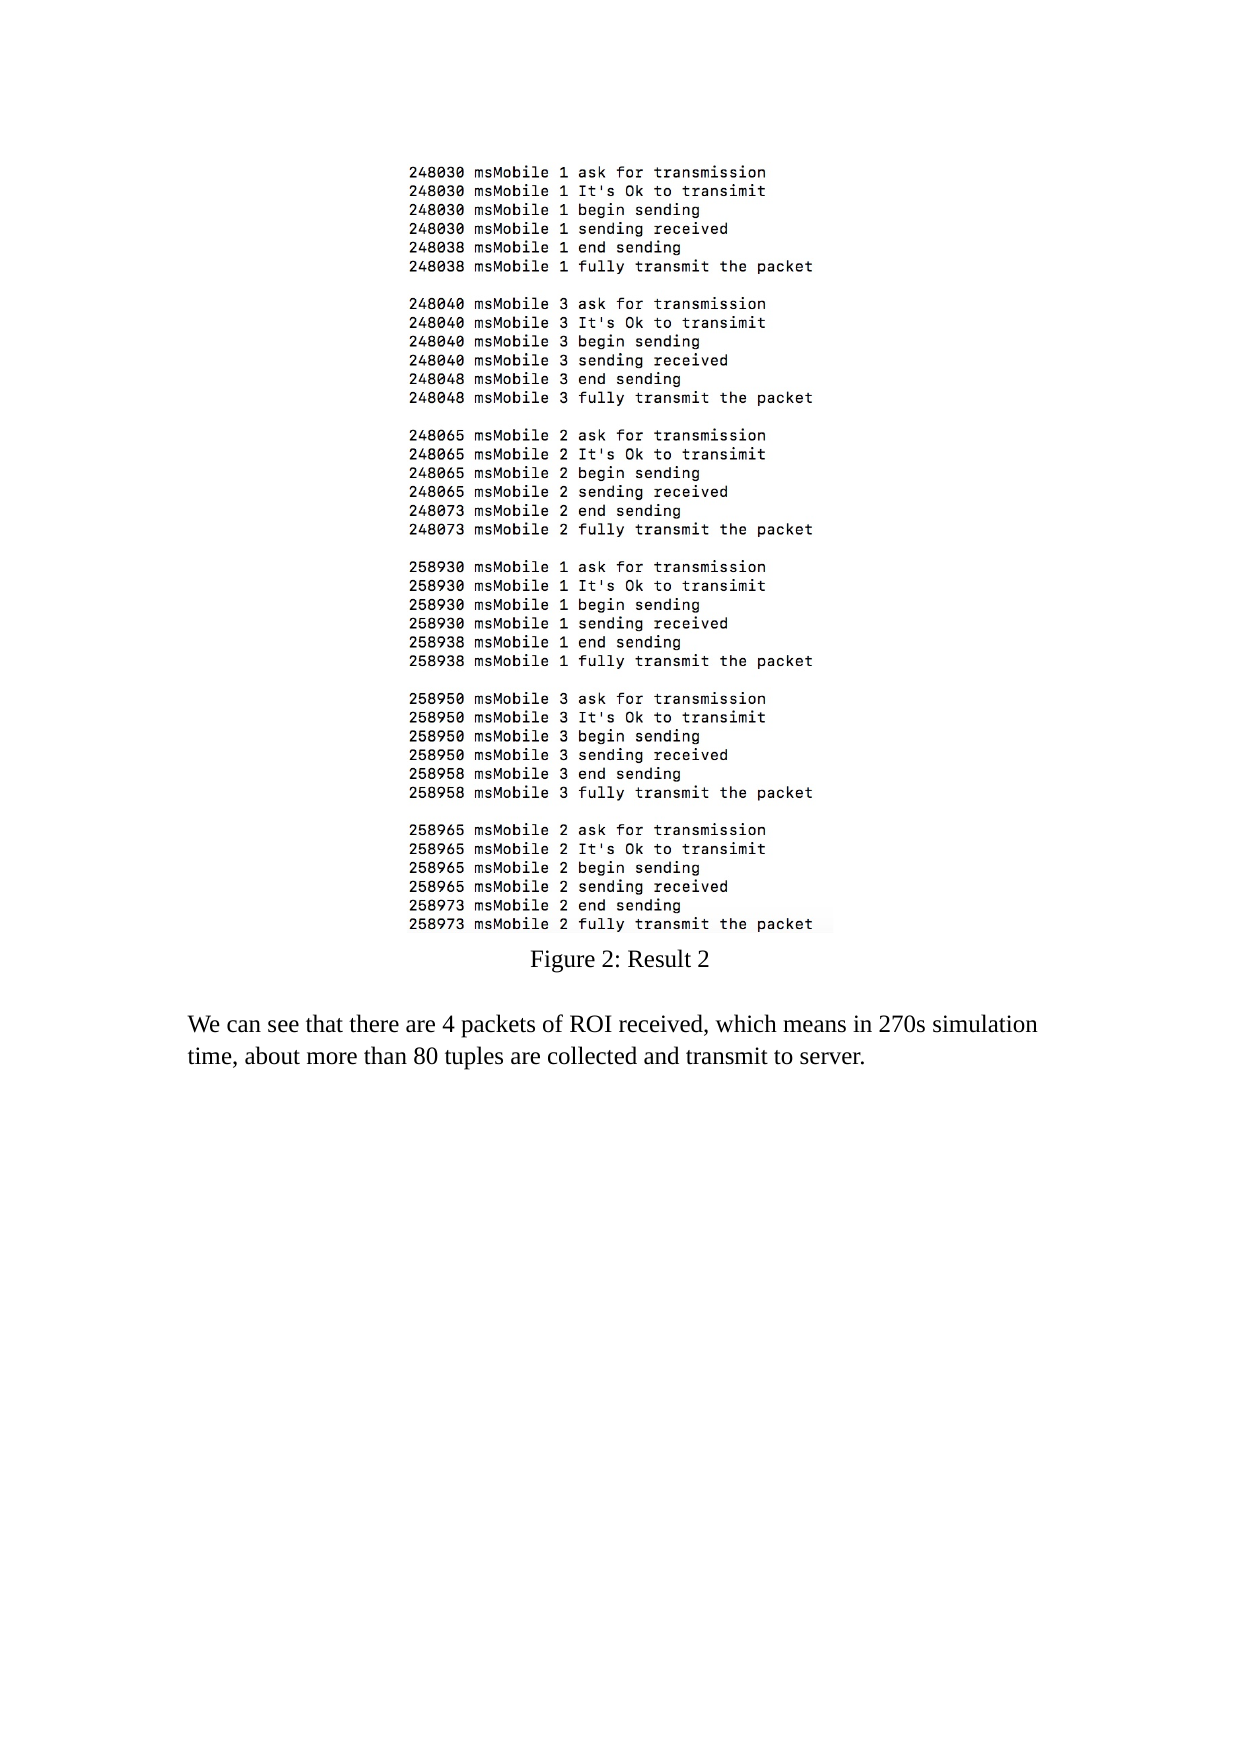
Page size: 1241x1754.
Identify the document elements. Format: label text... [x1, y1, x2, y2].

picture [406, 162, 834, 933]
text Figure 2: Result 2 [187, 942, 1053, 974]
text We can see that there are 4 packets of ROI received, which means in 270s simulation time, about more than 80 tuples are collected and transmit to server. [187, 1007, 1053, 1072]
